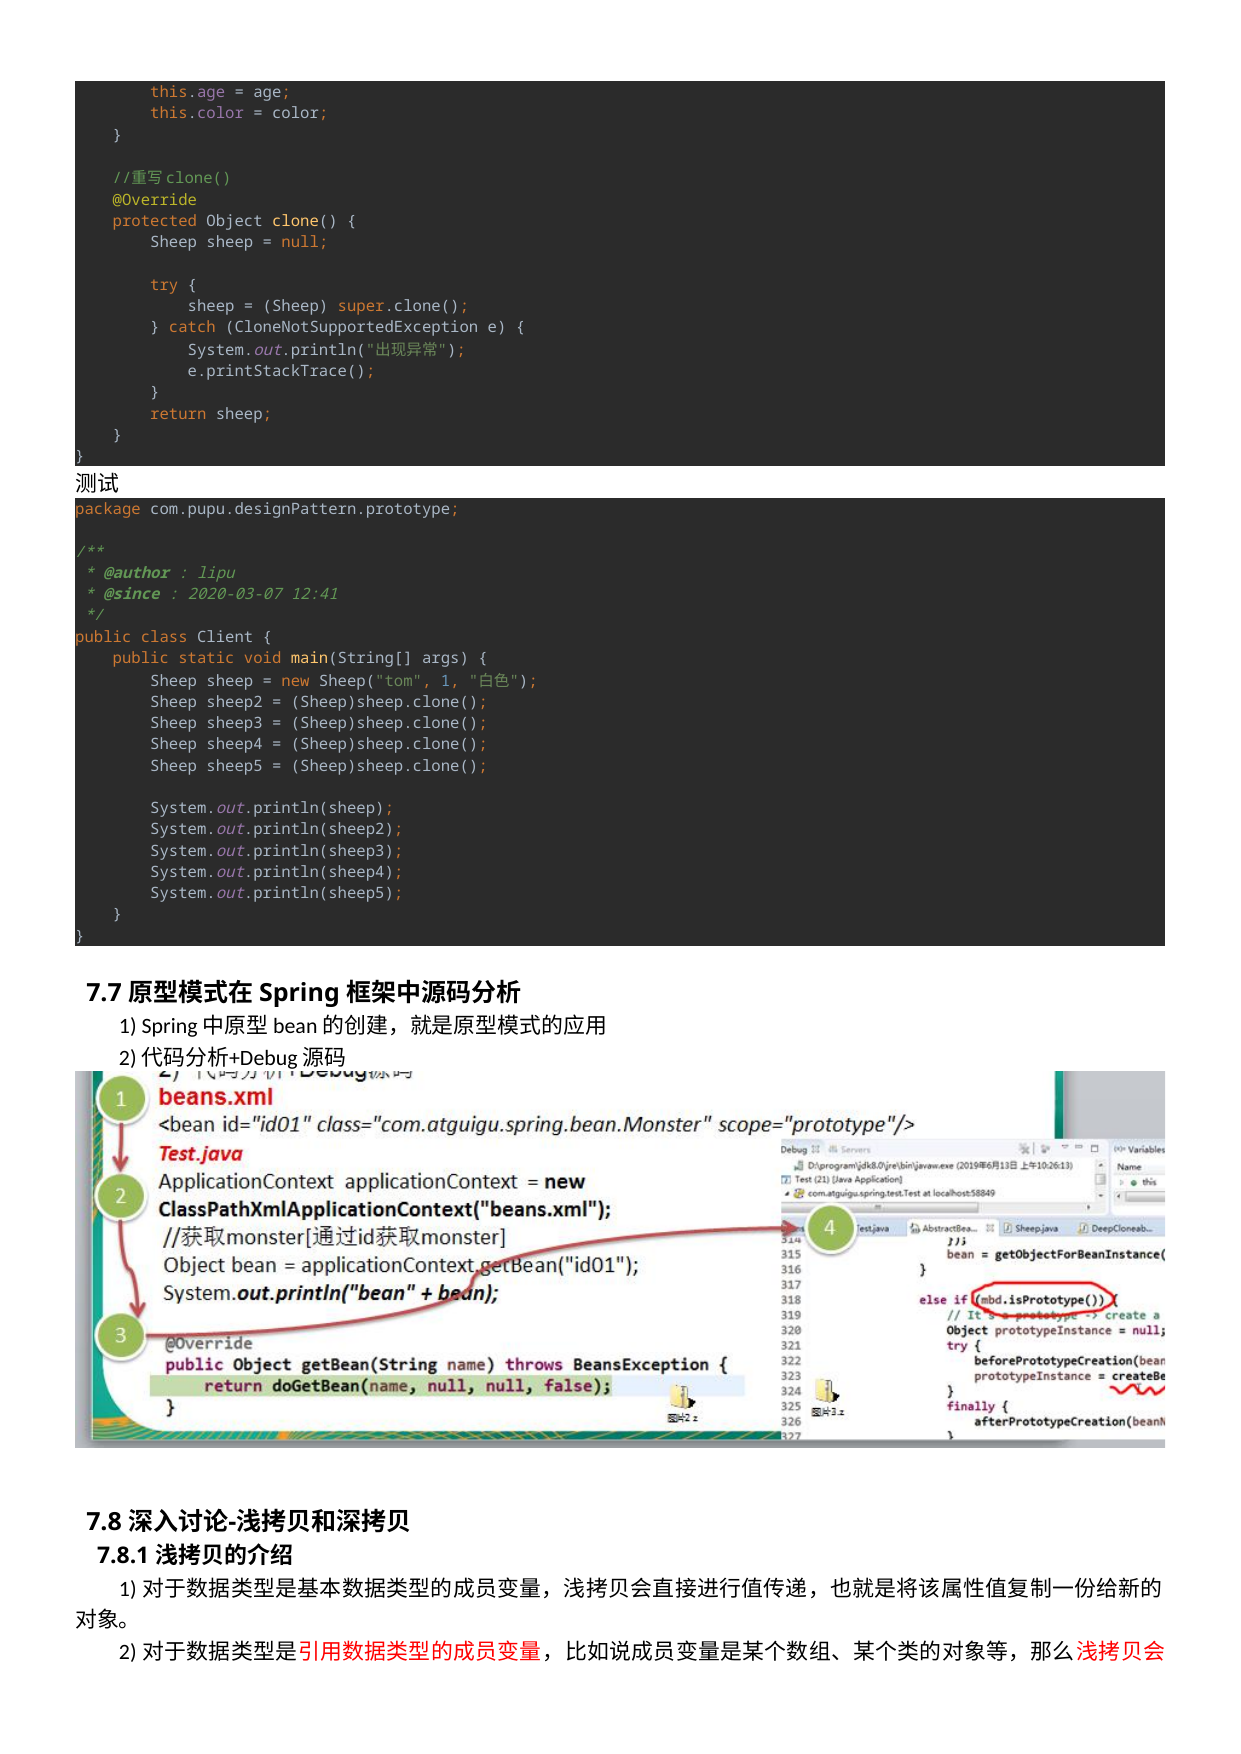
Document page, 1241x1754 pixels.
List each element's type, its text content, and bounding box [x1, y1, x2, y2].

subtitle 7.8.1 浅拷贝的介绍 [97, 1537, 1165, 1571]
text 测试 [75, 466, 1165, 498]
text package com.pupu.designPattern.prototype; /** * @author : lipu * @since : 2020-03-07 12:41 */ public class Client { public static void main(String[] args) { Sheep sheep = new Sheep("tom", 1, "白色"); Sheep sheep2 = (Sheep)sheep.clone(); Sheep sheep3 = (Sheep)sheep.clone(); Sheep sheep4 = (Sheep)sheep.clone(); Sheep sheep5 = (Sheep)sheep.clone(); System.out.println(sheep); System.out.println(sheep2); System.out.println(sheep3); System.out.println(sheep4); System.out.println(sheep5); } } [75, 498, 1165, 946]
picture [75, 1071, 1166, 1448]
text 1) Spring 中原型 bean 的创建，就是原型模式的应用 [75, 1008, 1165, 1040]
subtitle 7.7 原型模式在 Spring 框架中源码分析 [86, 972, 1165, 1008]
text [75, 1634, 1165, 1666]
text 2) 代码分析+Debug 源码 [75, 1040, 1165, 1071]
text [75, 81, 1165, 466]
text 1) 对于数据类型是基本数据类型的成员变量，浅拷贝会直接进行值传递，也就是将该属性值复制一份给新的对象。 [75, 1571, 1165, 1634]
subtitle 7.8 深入讨论-浅拷贝和深拷贝 [86, 1501, 1165, 1537]
